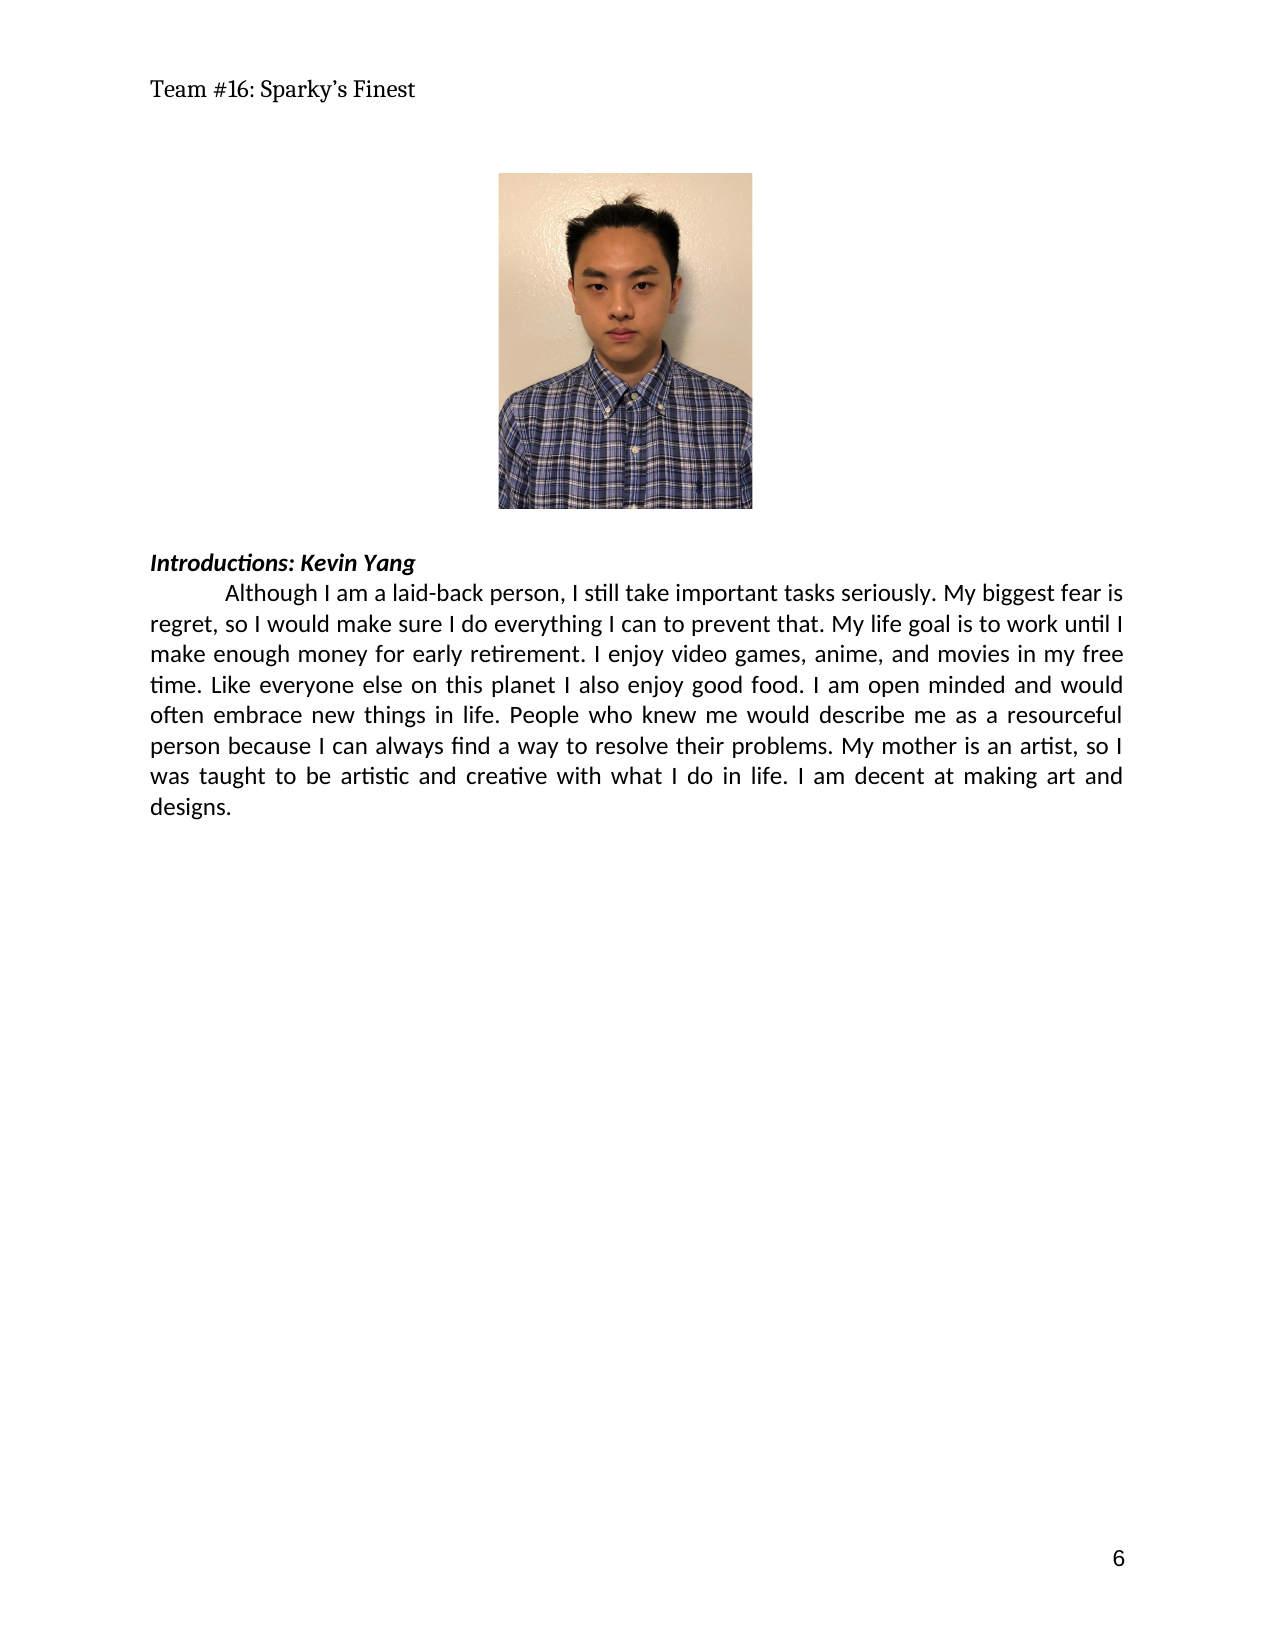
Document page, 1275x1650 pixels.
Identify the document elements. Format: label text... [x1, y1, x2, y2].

text Introductions: Kevin Yang [150, 547, 1125, 577]
text Although I am a laid-back person, I still take important tasks seriously. My biggest fear is regret, so I would make sure I do everything I can to prevent that. My life goal is to work until I make enough money for early retirement. I enjoy video games, anime, and movies in my free time. Like everyone else on this planet I also enjoy good food. I am open minded and would often embrace new things in life. People who knew me would describe me as a resourceful person because I can always find a way to resolve their problems. My mother is an artist, so I was taught to be artistic and creative with what I do in life. I am decent at making art and designs. [150, 577, 1125, 821]
picture [498, 173, 753, 509]
